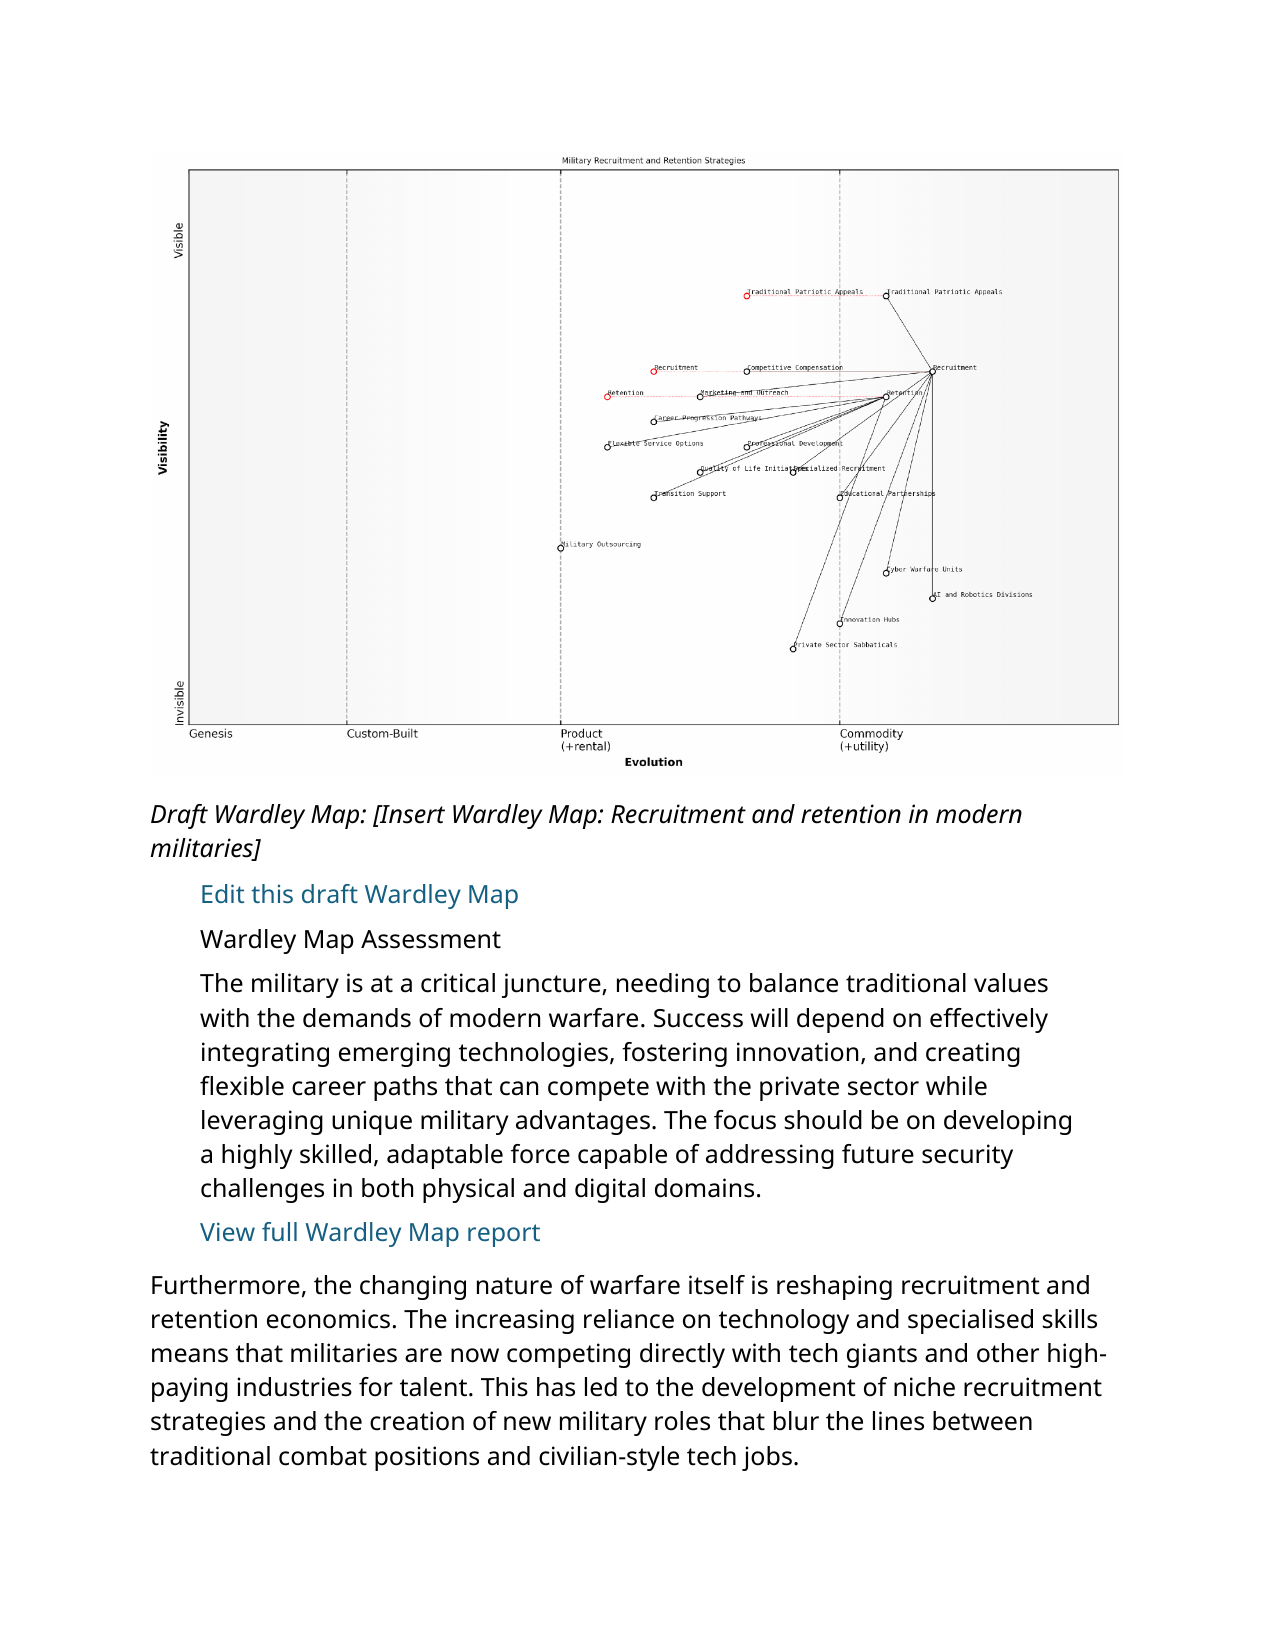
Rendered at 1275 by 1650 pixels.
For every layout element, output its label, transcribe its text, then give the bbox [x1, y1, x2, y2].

text View full Wardley Map report [200, 1215, 1075, 1249]
text Draft Wardley Map: [Insert Wardley Map: Recruitment and retention in modern militaries] [150, 797, 1125, 865]
picture [150, 150, 1125, 776]
text Furthermore, the changing nature of warfare itself is reshaping recruitment and retention economics. The increasing reliance on technology and specialised skills means that militaries are now competing directly with tech giants and other high-paying industries for talent. This has led to the development of niche recruitment strategies and the creation of new military roles that blur the lines between traditional combat positions and civilian-style tech jobs. [150, 1268, 1125, 1472]
text The military is at a critical juncture, needing to balance traditional values with the demands of modern warfare. Success will depend on effectively integrating emerging technologies, fostering innovation, and creating flexible career paths that can compete with the private sector while leveraging unique military advantages. The focus should be on developing a highly skilled, adaptable force capable of addressing future security challenges in both physical and digital domains. [200, 966, 1075, 1204]
text Wardley Map Assessment [200, 922, 1075, 956]
text Edit this draft Wardley Map [200, 877, 1075, 911]
